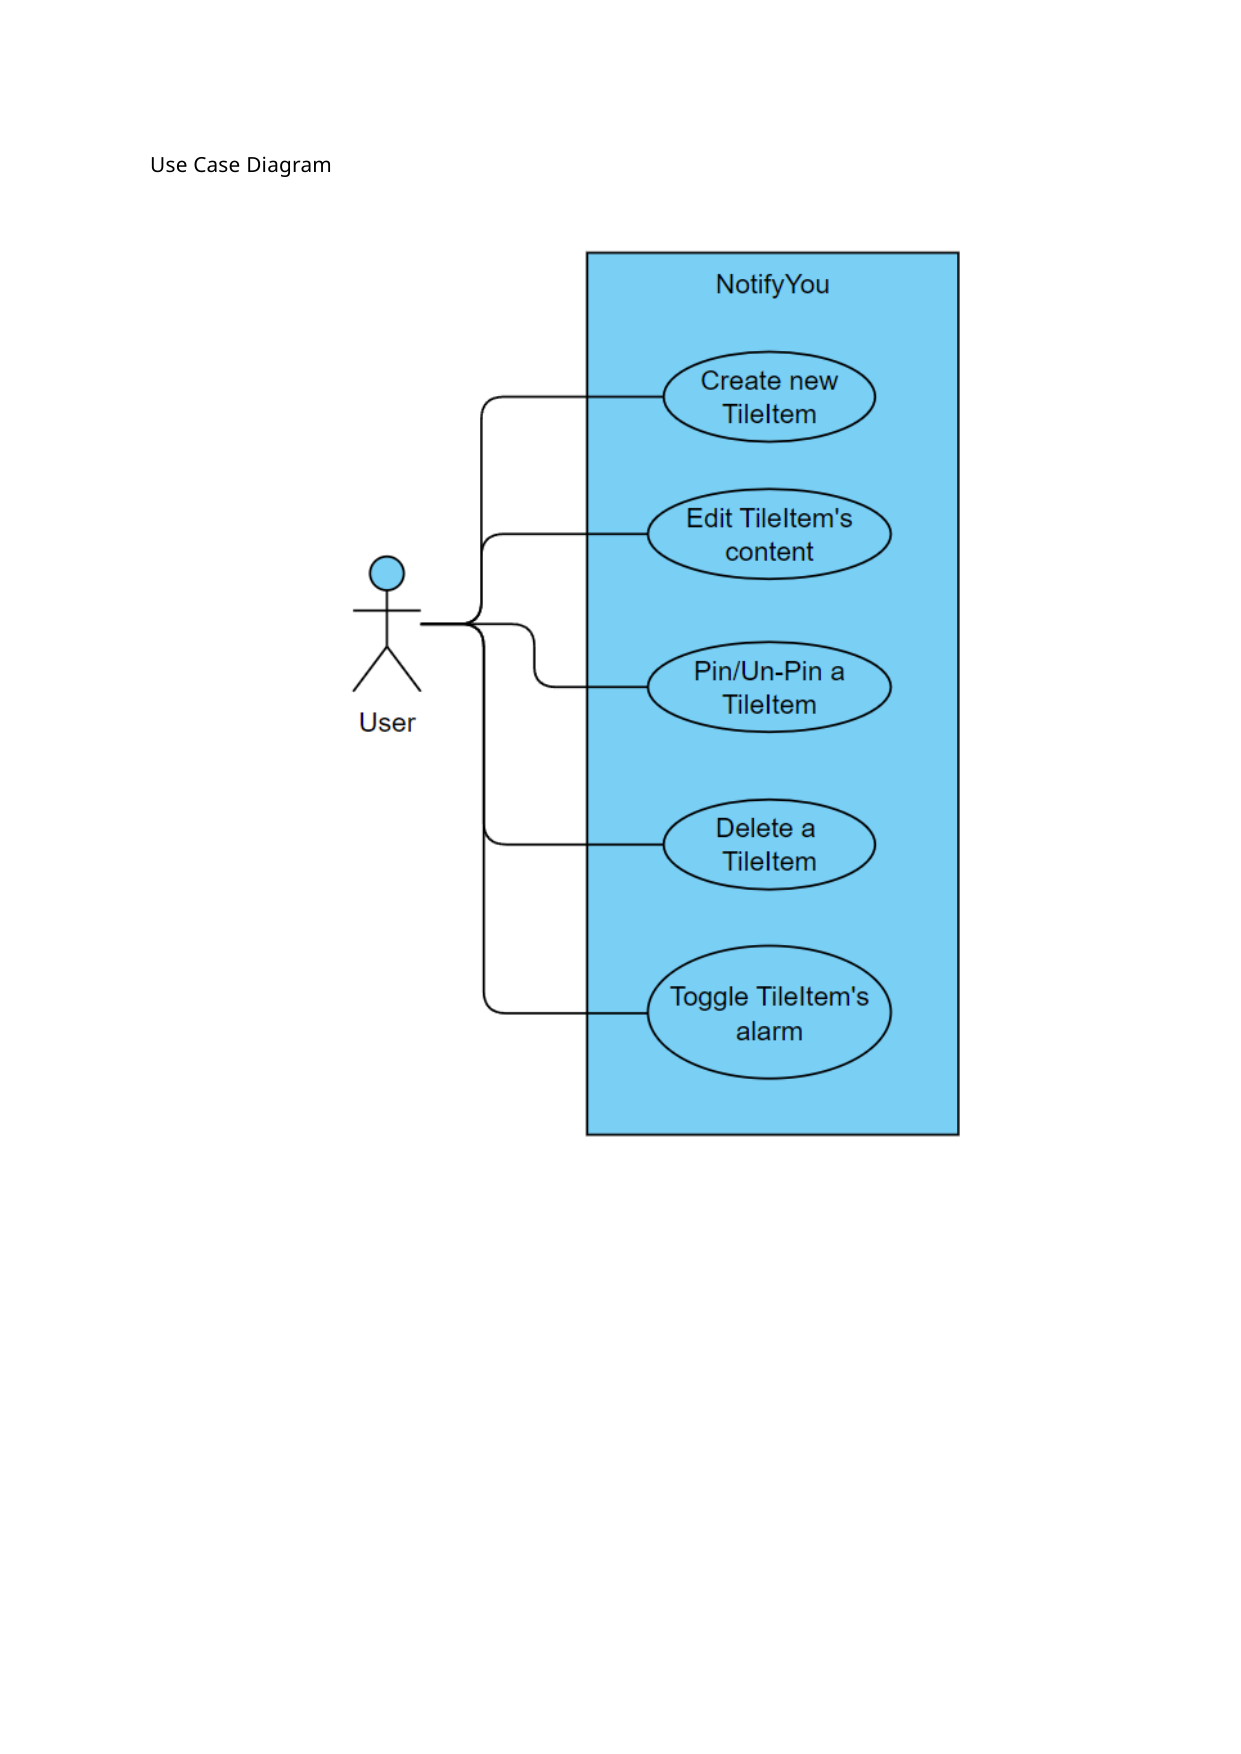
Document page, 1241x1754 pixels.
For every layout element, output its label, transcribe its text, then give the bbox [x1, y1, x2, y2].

picture [150, 197, 1091, 1205]
text Use Case Diagram [150, 150, 1090, 178]
